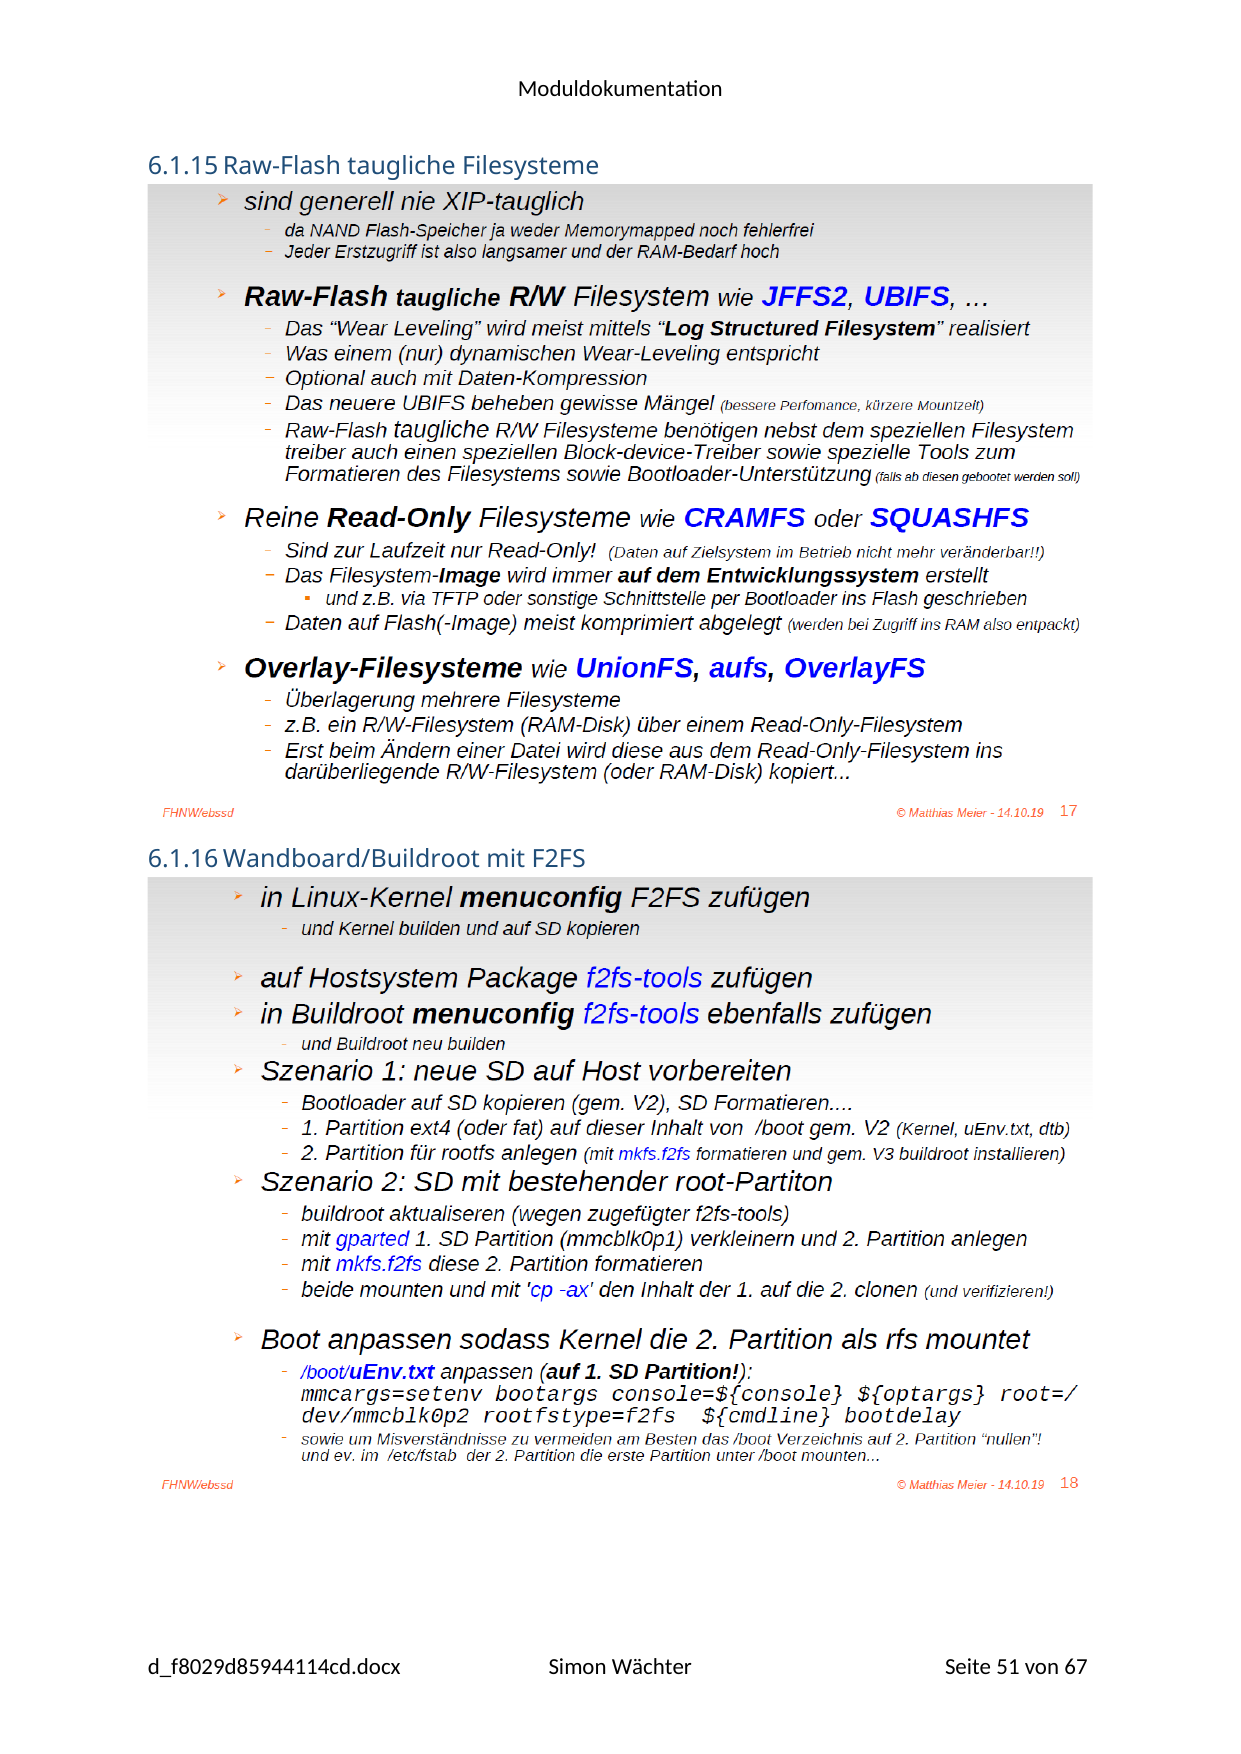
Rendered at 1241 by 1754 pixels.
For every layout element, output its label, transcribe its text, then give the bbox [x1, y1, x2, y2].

picture [147, 184, 1093, 822]
subtitle Wandboard/Buildroot mit F2FS [148, 841, 1093, 875]
picture [147, 877, 1093, 1494]
subtitle Raw-Flash taugliche Filesysteme [148, 148, 1093, 182]
